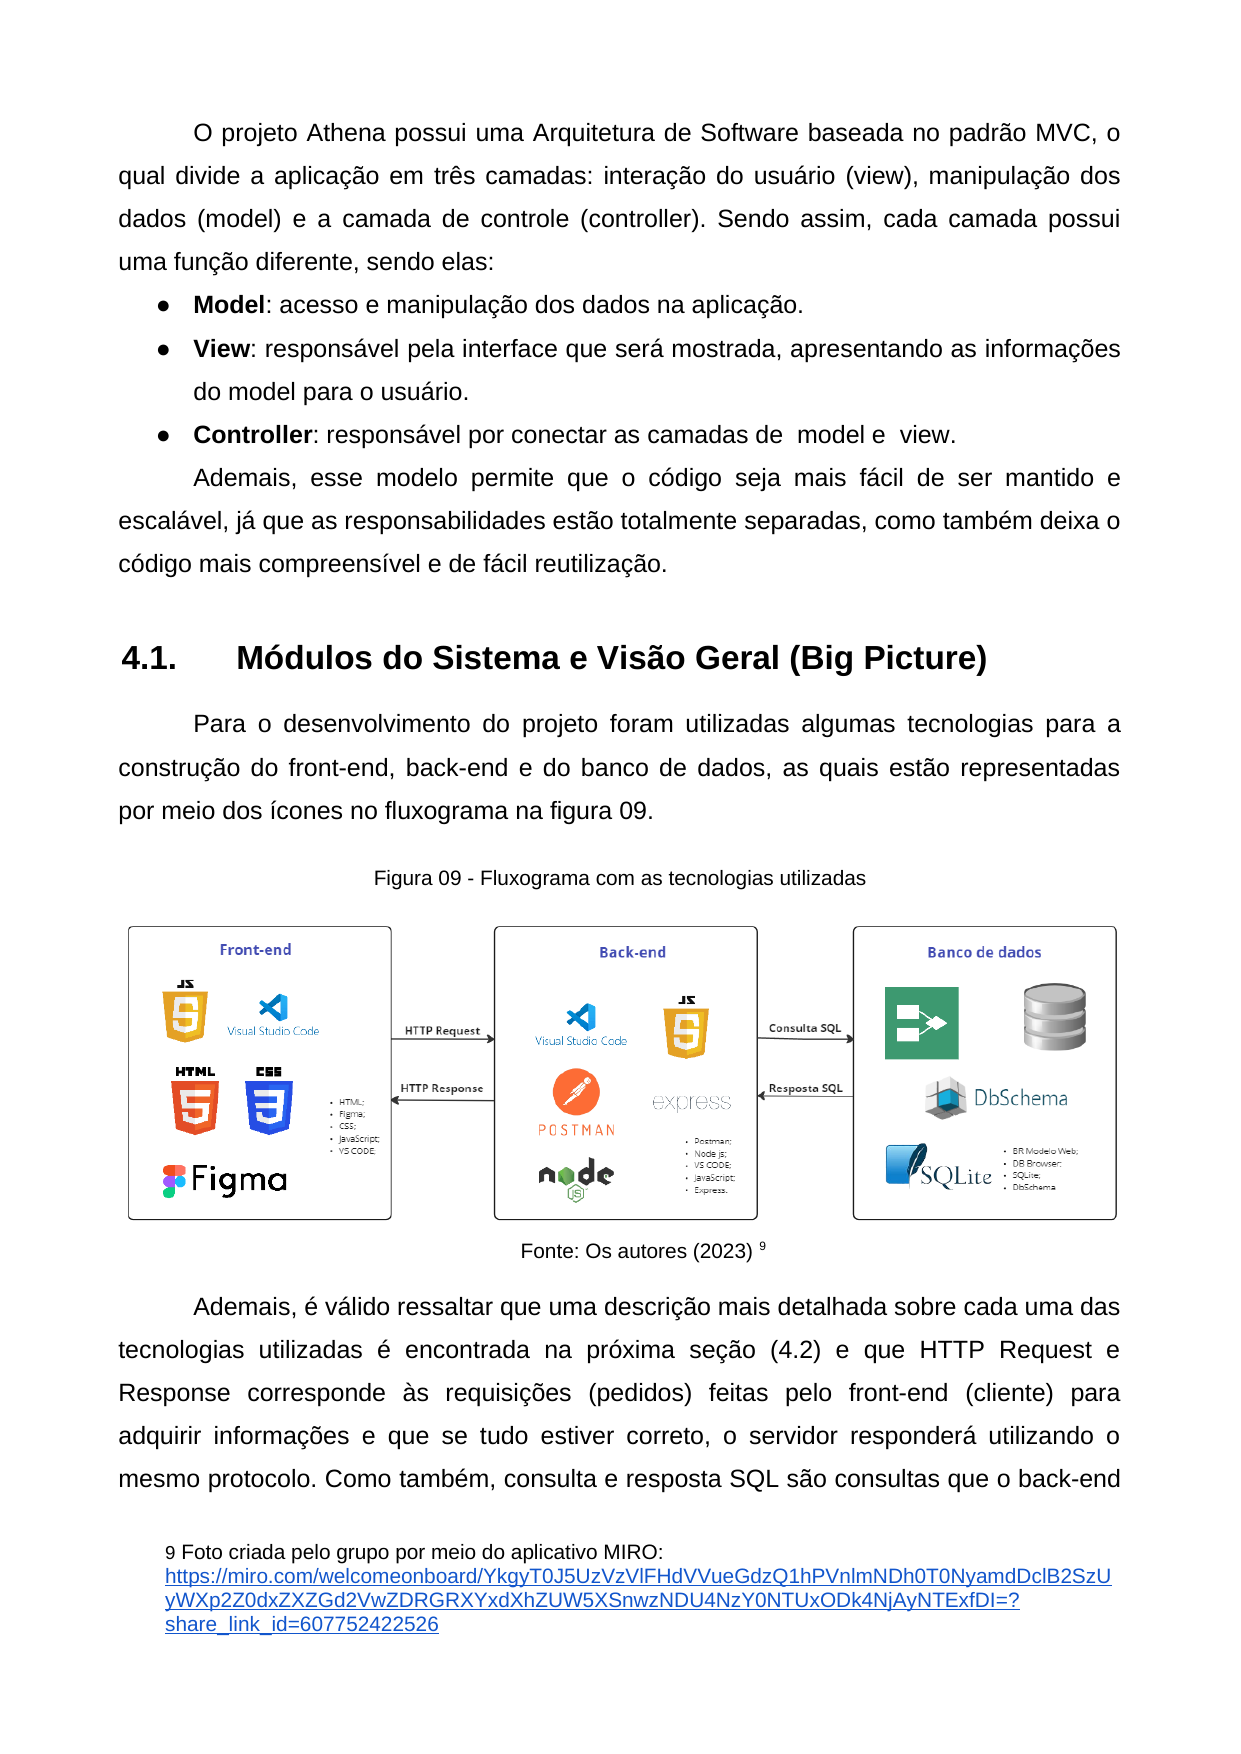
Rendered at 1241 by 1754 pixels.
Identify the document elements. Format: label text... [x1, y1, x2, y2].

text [118, 1292, 1122, 1493]
list Model: acesso e manipulação dos dados na aplicação. [156, 291, 1122, 319]
list View: responsável pela interface que será mostrada, apresentando as informações do model para o usuário. [156, 334, 1122, 406]
text Fonte: Os autores (2023) [118, 1239, 1122, 1263]
subtitle Módulos do Sistema e Visão Geral (Big Picture) [177, 638, 1122, 676]
list Controller: responsável por conectar as camadas de model e view. [156, 420, 1122, 449]
picture [118, 917, 1123, 1236]
text Para o desenvolvimento do projeto foram utilizadas algumas tecnologias para a construção do front-end, back-end e do banco de dados, as quais estão representadas por meio dos ícones no fluxograma na figura 09. [118, 709, 1122, 824]
text Ademais, esse modelo permite que o código seja mais fácil de ser mantido e escalável, já que as responsabilidades estão totalmente separadas, como também deixa o código mais compreensível e de fácil reutilização. [118, 463, 1122, 578]
text Figura 09 - Fluxograma com as tecnologias utilizadas [118, 866, 1122, 890]
text O projeto Athena possui uma Arquitetura de Software baseada no padrão MVC, o qual divide a aplicação em três camadas: interação do usuário (view), manipulação dos dados (model) e a camada de controle (controller). Sendo assim, cada camada possui uma função diferente, sendo elas: [118, 118, 1122, 276]
